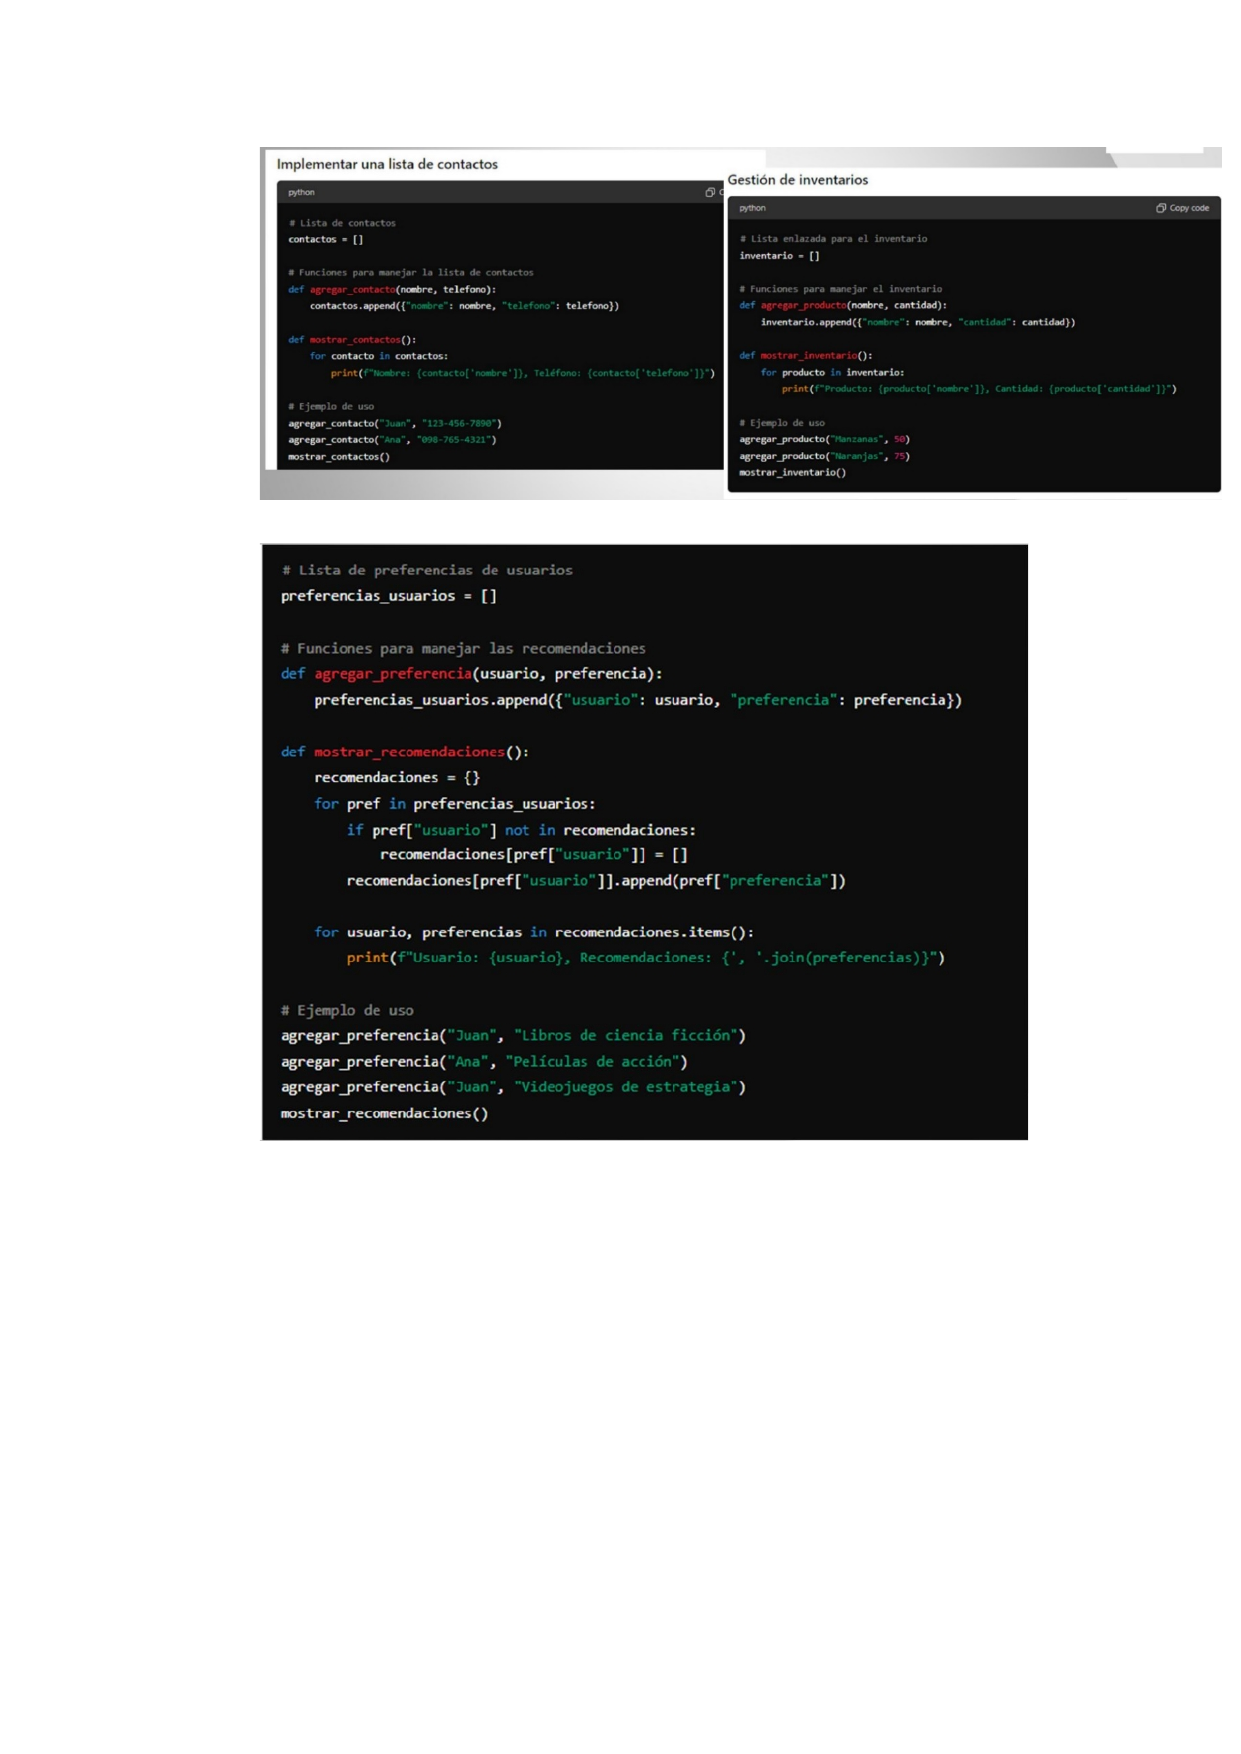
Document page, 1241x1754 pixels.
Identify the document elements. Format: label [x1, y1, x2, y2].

picture [259, 543, 1029, 1141]
picture [259, 147, 1222, 500]
